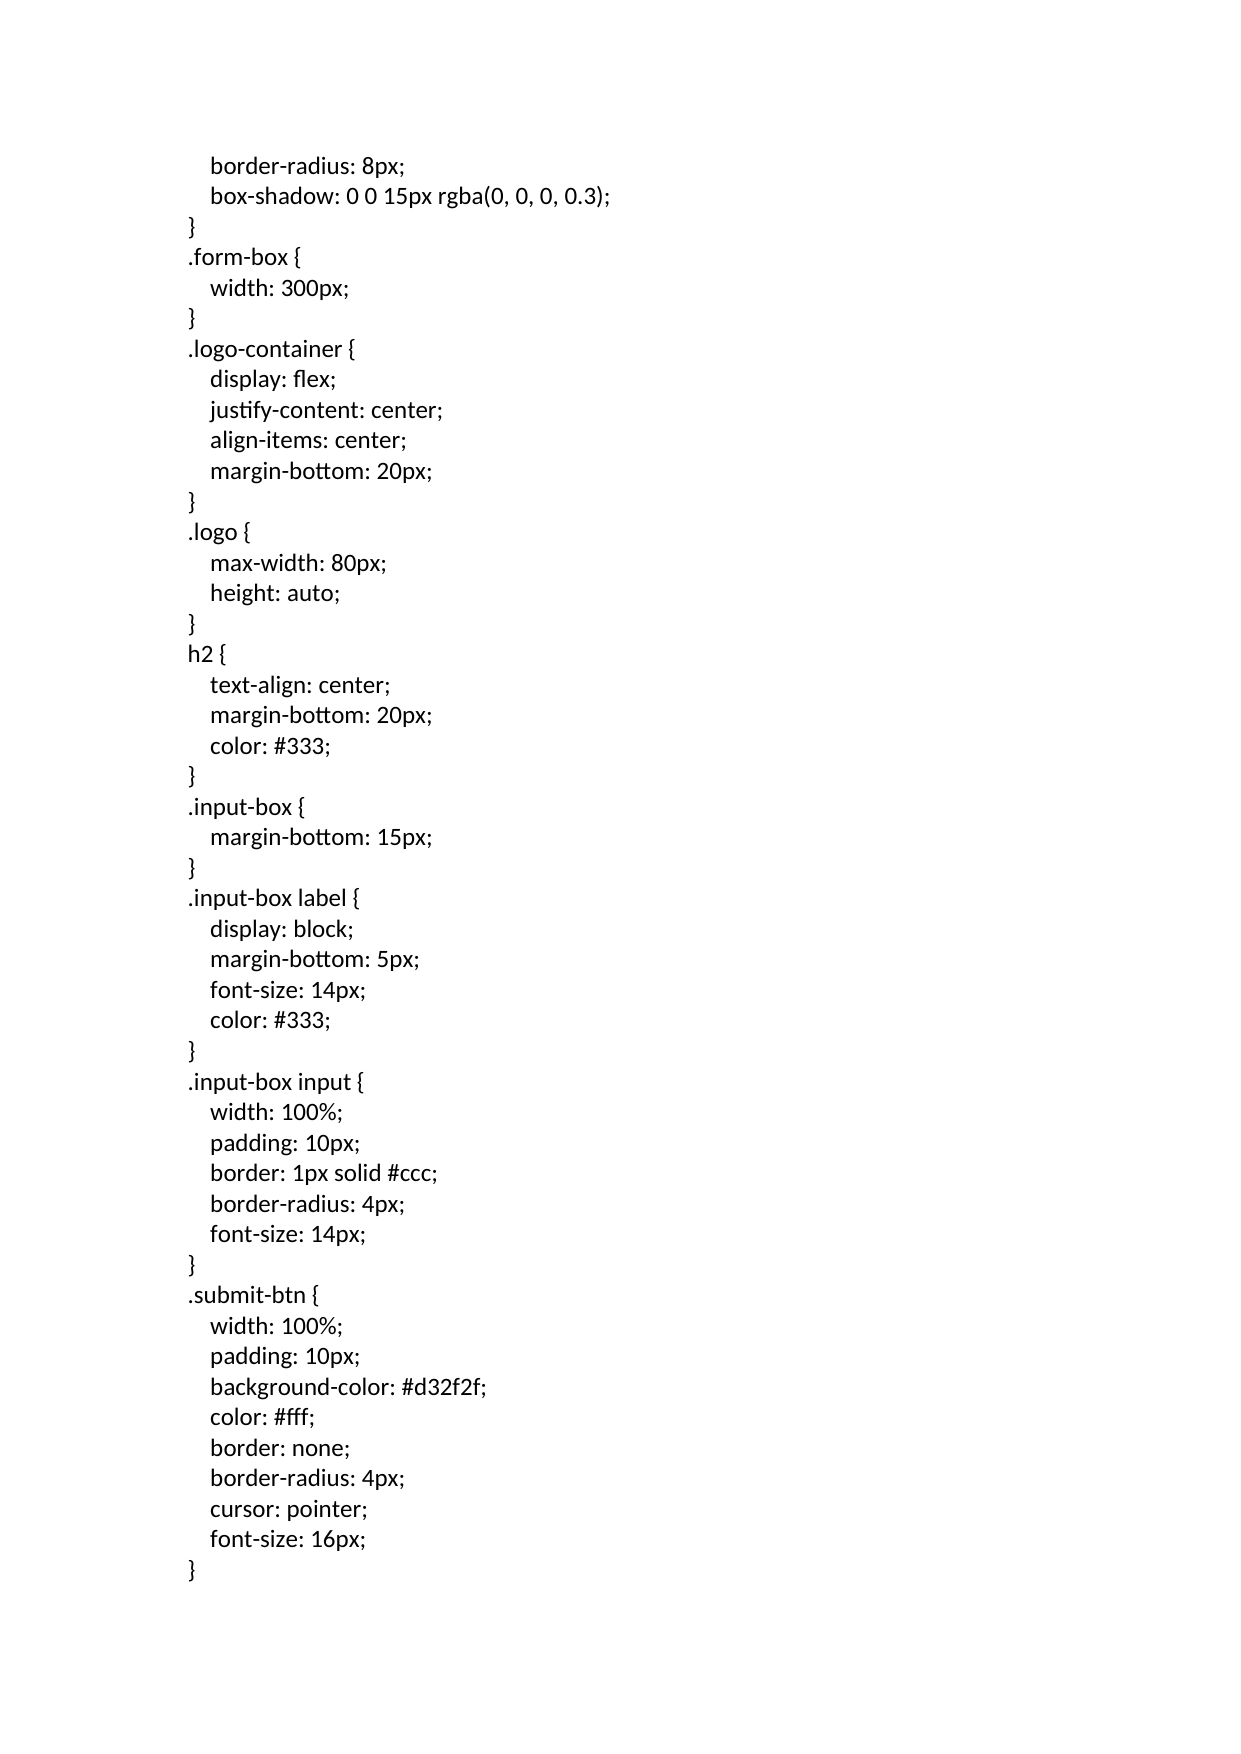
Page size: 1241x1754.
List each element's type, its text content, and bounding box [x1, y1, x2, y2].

text width: 300px; [187, 272, 1053, 303]
text .input-box input { [187, 1066, 1053, 1096]
text background-color: #d32f2f; [187, 1371, 1053, 1401]
text border-radius: 8px; [187, 150, 1053, 181]
text margin-bottom: 15px; [187, 821, 1053, 852]
text margin-bottom: 20px; [187, 699, 1053, 730]
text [187, 181, 1053, 211]
text font-size: 16px; [187, 1523, 1053, 1554]
text border-radius: 4px; [187, 1188, 1053, 1218]
text font-size: 14px; [187, 974, 1053, 1004]
text padding: 10px; [187, 1127, 1053, 1157]
text text-align: center; [187, 669, 1053, 699]
text } [187, 1554, 1053, 1584]
text justify-content: center; [187, 394, 1053, 425]
text .input-box label { [187, 882, 1053, 913]
text } [187, 303, 1053, 333]
text border-radius: 4px; [187, 1462, 1053, 1493]
text cursor: pointer; [187, 1493, 1053, 1523]
text } [187, 608, 1053, 638]
text max-width: 80px; [187, 547, 1053, 577]
text .logo-container { [187, 333, 1053, 364]
text .logo { [187, 516, 1053, 547]
text } [187, 760, 1053, 791]
text h2 { [187, 638, 1053, 669]
text } [187, 1249, 1053, 1279]
text } [187, 852, 1053, 882]
text font-size: 14px; [187, 1218, 1053, 1249]
text height: auto; [187, 577, 1053, 608]
text } [187, 211, 1053, 242]
text } [187, 1035, 1053, 1066]
text .input-box { [187, 791, 1053, 821]
text width: 100%; [187, 1310, 1053, 1340]
text margin-bottom: 5px; [187, 943, 1053, 974]
text align-items: center; [187, 425, 1053, 455]
text } [187, 486, 1053, 516]
text display: flex; [187, 364, 1053, 394]
text border: none; [187, 1432, 1053, 1462]
text padding: 10px; [187, 1340, 1053, 1371]
text border: 1px solid #ccc; [187, 1157, 1053, 1188]
text width: 100%; [187, 1096, 1053, 1127]
text display: block; [187, 913, 1053, 943]
text color: #333; [187, 730, 1053, 760]
text margin-bottom: 20px; [187, 455, 1053, 486]
text .submit-btn { [187, 1279, 1053, 1310]
text color: #fff; [187, 1401, 1053, 1432]
text .form-box { [187, 242, 1053, 272]
text color: #333; [187, 1004, 1053, 1035]
